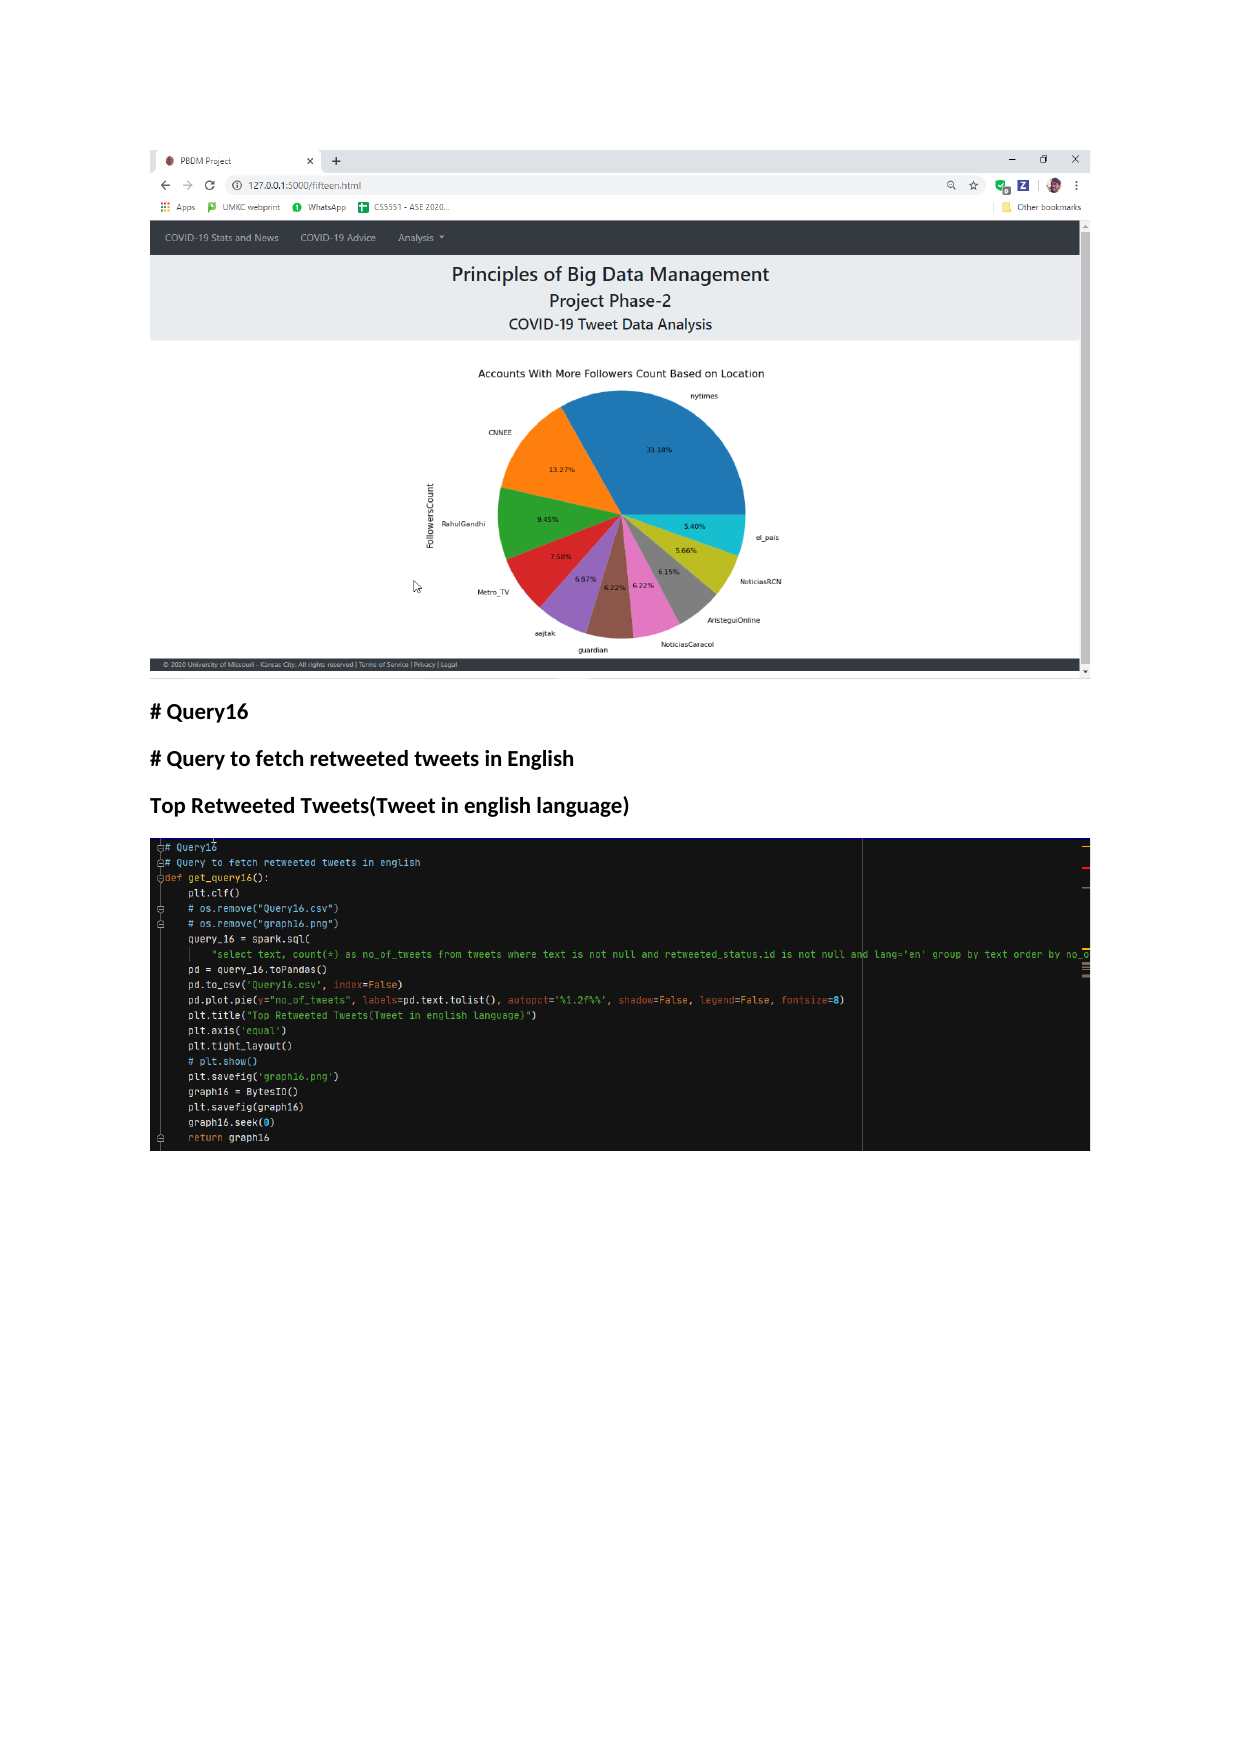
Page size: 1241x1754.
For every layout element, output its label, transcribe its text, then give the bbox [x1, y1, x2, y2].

text # Query to fetch retweeted tweets in English [150, 744, 1090, 772]
text # Query16 [150, 697, 1090, 726]
picture [150, 150, 1091, 679]
text Top Retweeted Tweets(Tweet in english language) [150, 791, 1090, 819]
picture [150, 838, 1091, 1151]
